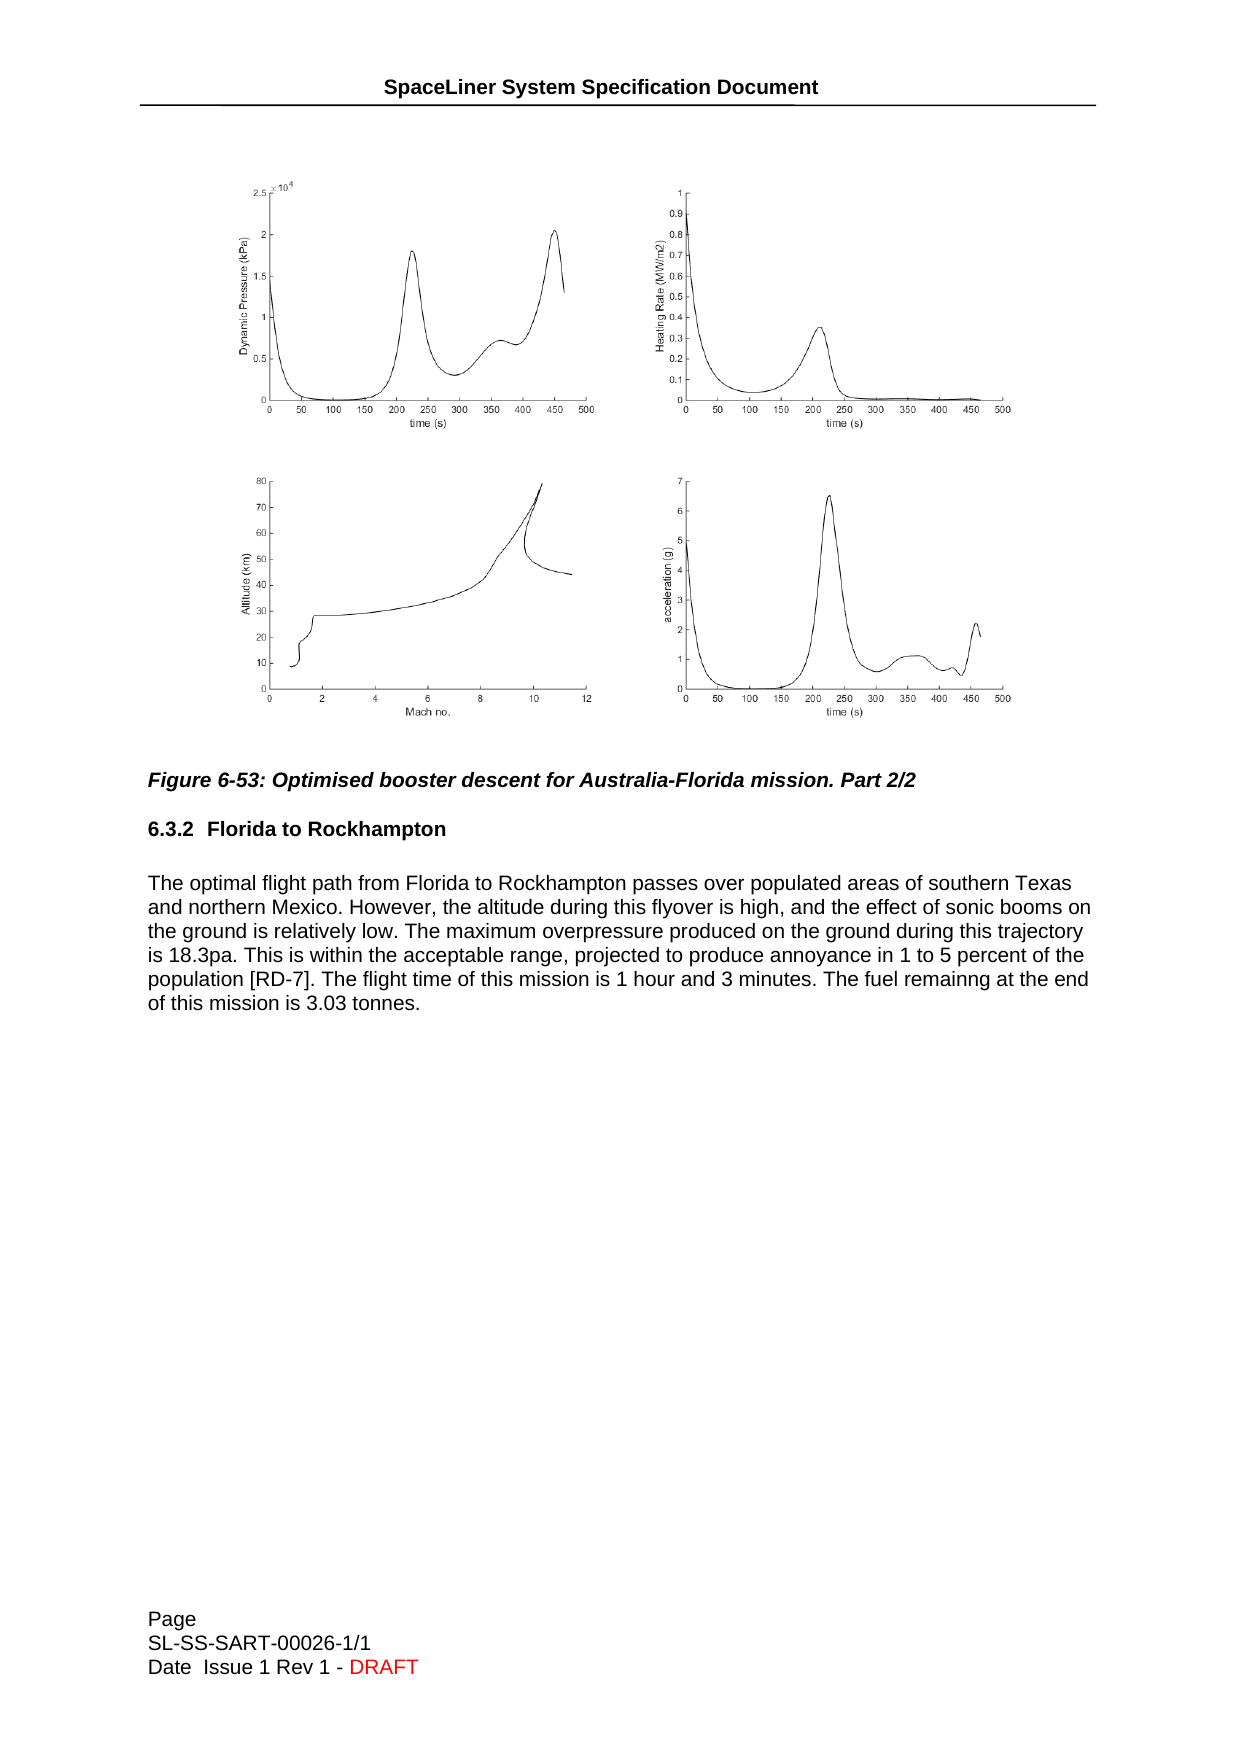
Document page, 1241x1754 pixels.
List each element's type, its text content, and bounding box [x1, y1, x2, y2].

picture [147, 147, 1092, 756]
text The optimal flight path from Florida to Rockhampton passes over populated areas of southern Texas and northern Mexico. However, the altitude during this flyover is high, and the effect of sonic booms on the ground is relatively low. The maximum overpressure produced on the ground during this trajectory is 18.3pa. This is within the acceptable range, projected to produce annoyance in 1 to 5 percent of the population [RD-7]. The flight time of this mission is 1 hour and 3 minutes. The fuel remainng at the end of this mission is 3.03 tonnes. [148, 871, 1092, 1015]
subtitle Florida to Rockhampton [148, 817, 1092, 841]
